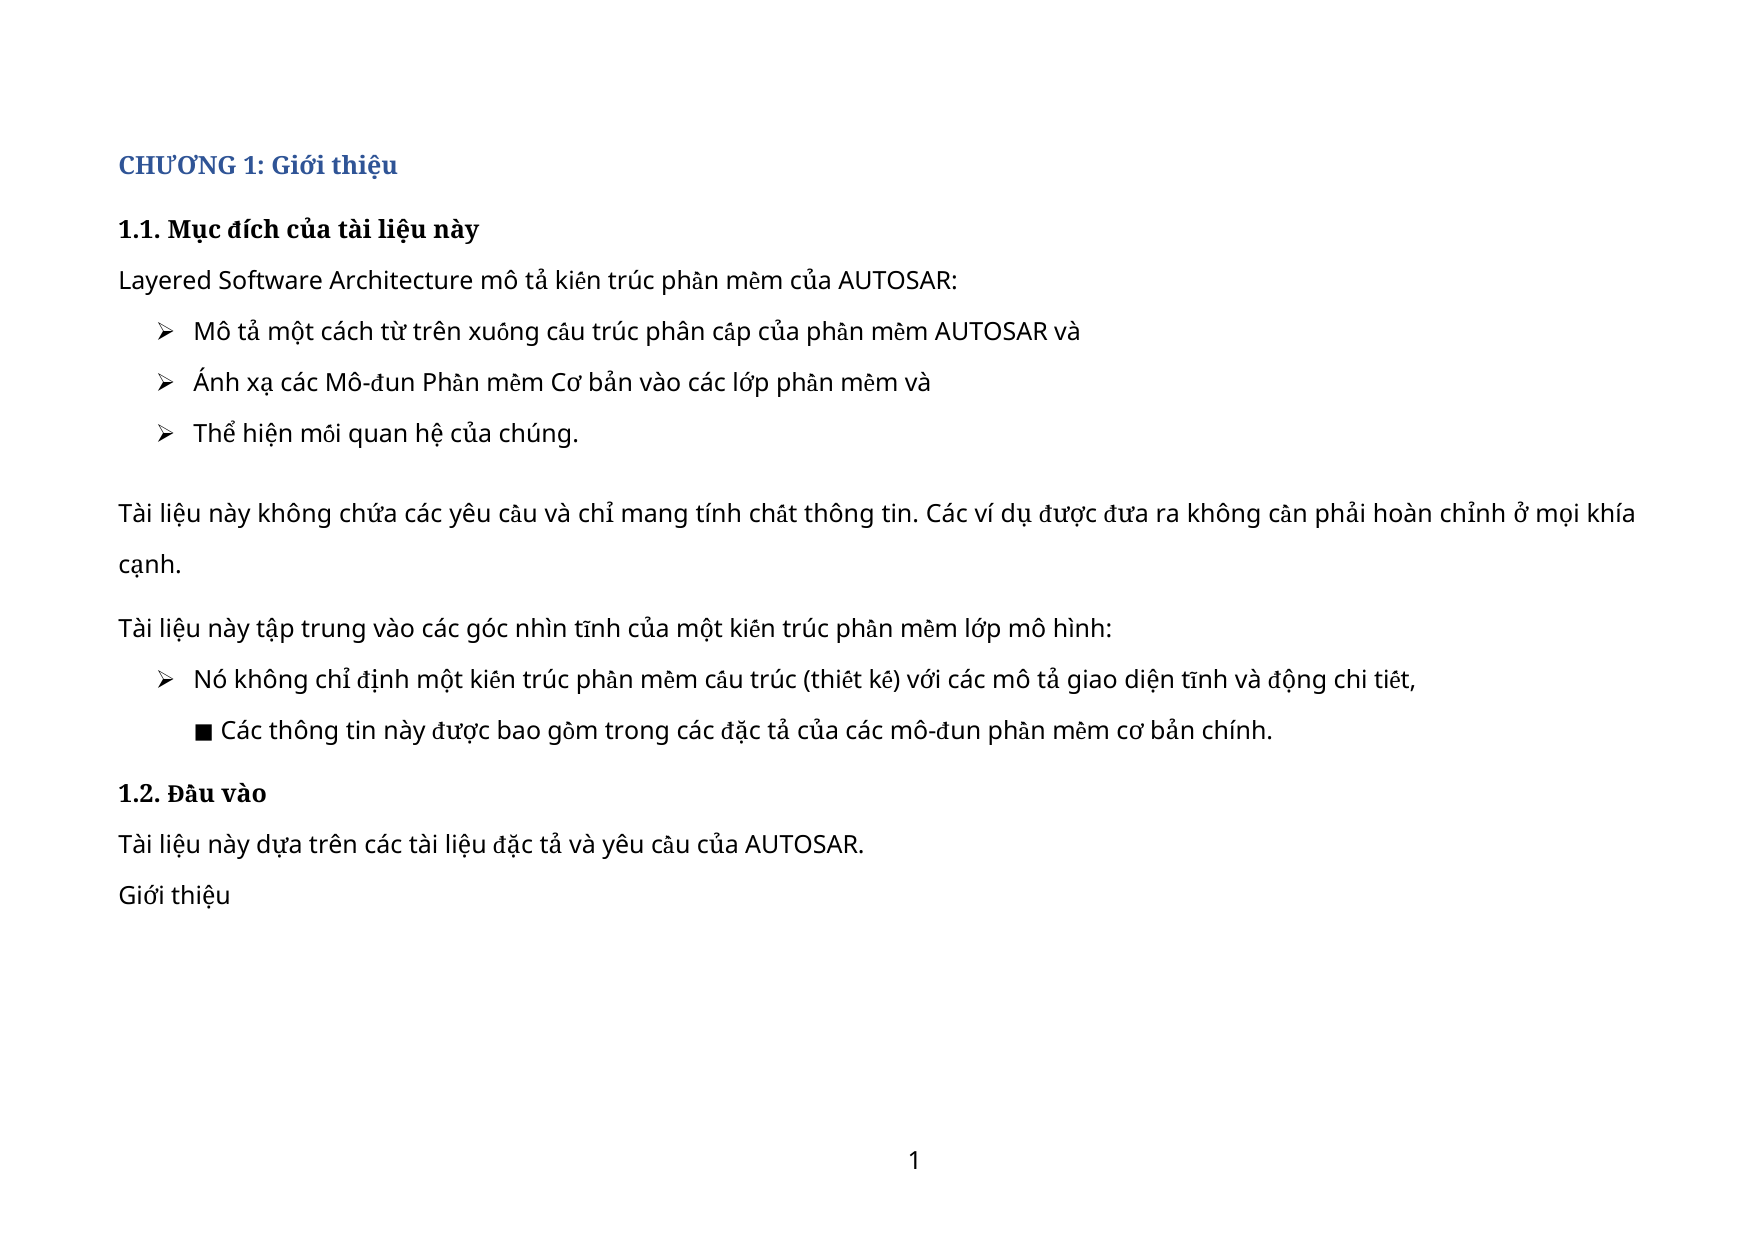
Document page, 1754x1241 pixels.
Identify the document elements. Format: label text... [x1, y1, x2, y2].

subtitle Giới thiệu [118, 148, 1636, 182]
text Tài liệu này dựa trên các tài liệu đặc tả và yêu cầu của AUTOSAR. [118, 827, 1636, 861]
list Mô tả một cách từ trên xuống cấu trúc phân cấp của phần mềm AUTOSAR và [156, 313, 1636, 347]
list Nó không chỉ định một kiến trúc phần mềm cấu trúc (thiết kế) với các mô tả giao diện tĩnh và động chi tiết, [156, 661, 1636, 695]
text Giới thiệu [118, 878, 1636, 912]
subtitle Đầu vào [118, 776, 1636, 810]
list Ánh xạ các Mô-đun Phần mềm Cơ bản vào các lớp phần mềm và [156, 364, 1636, 398]
text ◼ Các thông tin này được bao gồm trong các đặc tả của các mô-đun phần mềm cơ bản chính. [118, 712, 1636, 746]
text Tài liệu này tập trung vào các góc nhìn tĩnh của một kiến trúc phần mềm lớp mô hình: [118, 610, 1636, 644]
text Layered Software Architecture mô tả kiến trúc phần mềm của AUTOSAR: [118, 262, 1636, 296]
list Thể hiện mối quan hệ của chúng. [156, 415, 1636, 449]
subtitle Mục đích của tài liệu này [118, 211, 1636, 245]
text Tài liệu này không chứa các yêu cầu và chỉ mang tính chất thông tin. Các ví dụ được đưa ra không cần phải hoàn chỉnh ở mọi khía cạnh. [118, 496, 1636, 581]
